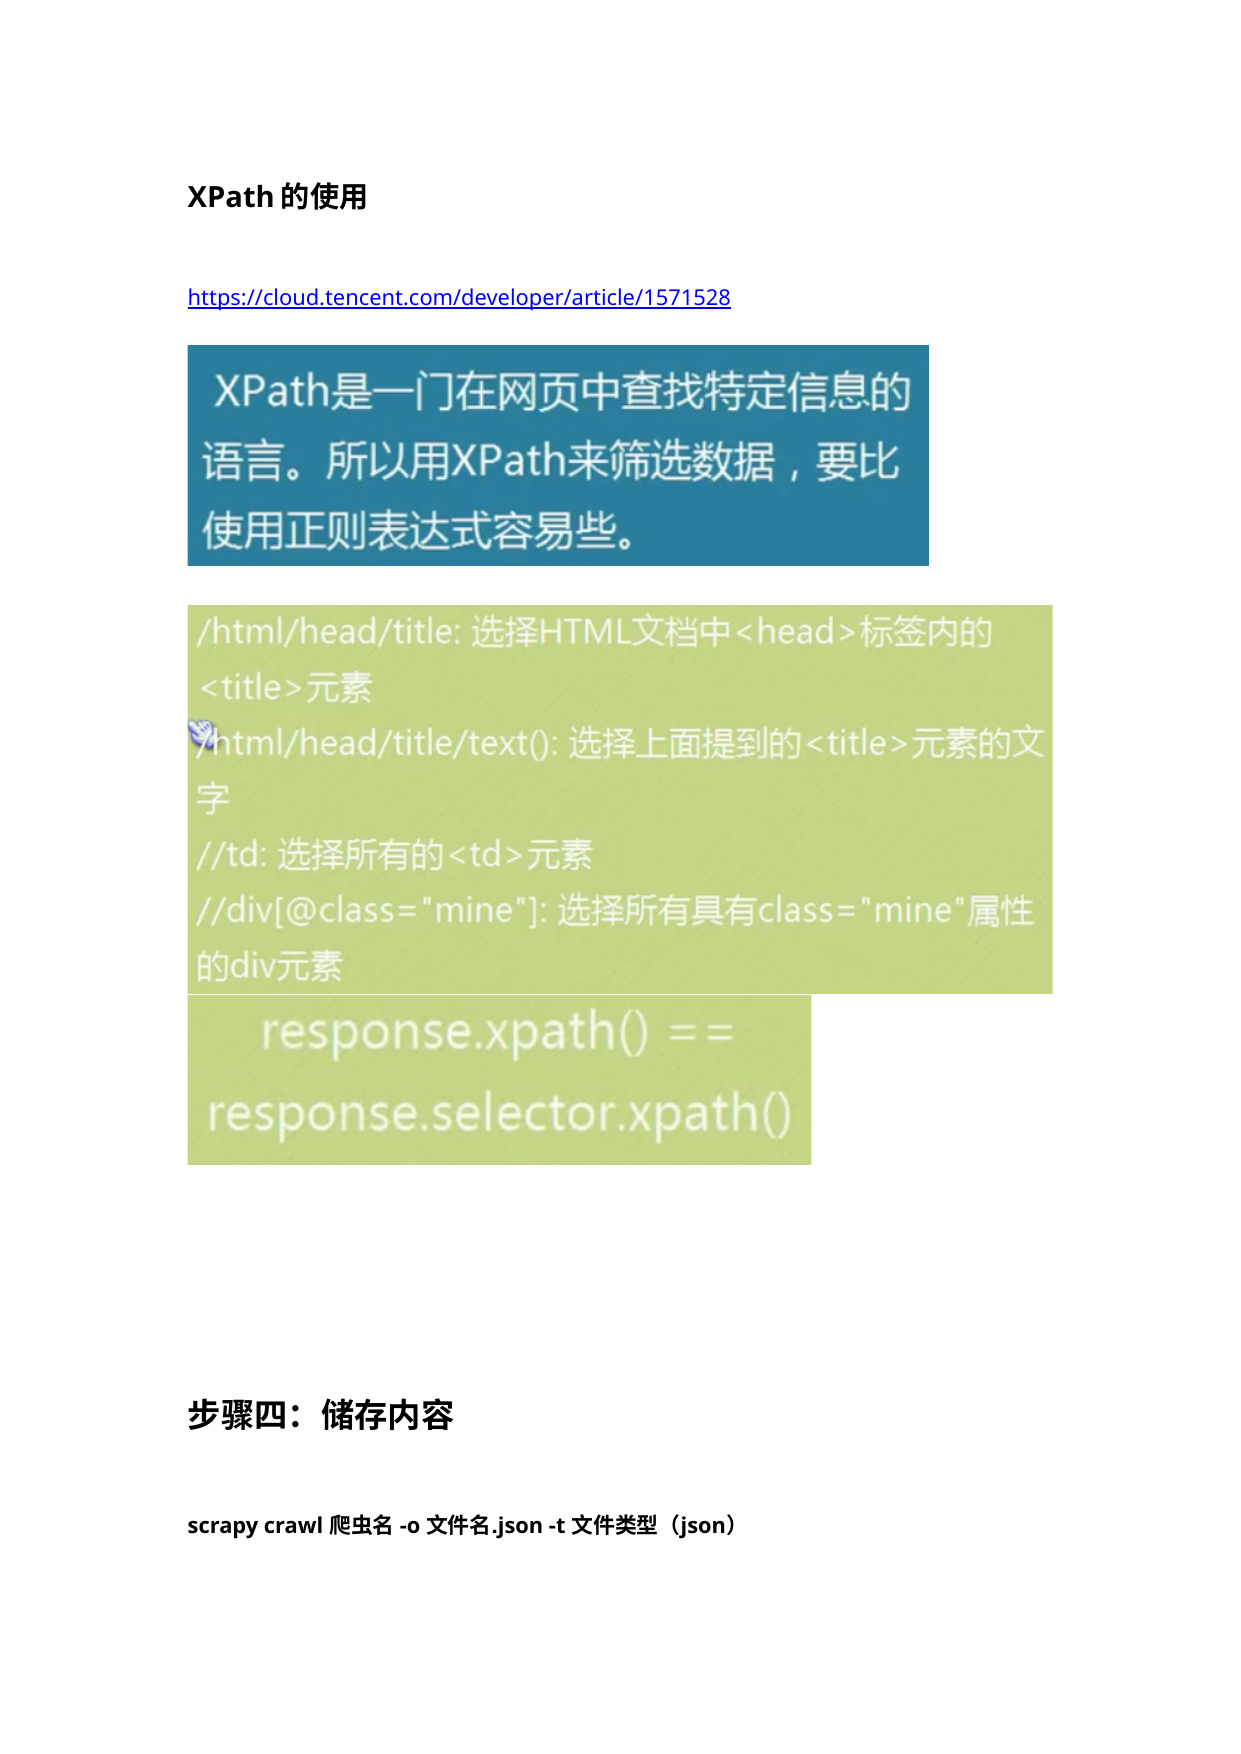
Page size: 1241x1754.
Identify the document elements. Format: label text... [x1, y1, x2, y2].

text scrapy crawl 爬虫名 -o 文件名.json -t 文件类型（json） [187, 1508, 1053, 1540]
picture [187, 605, 1053, 994]
subtitle 步骤四：储存内容 [187, 1380, 1053, 1445]
subtitle XPath的使用 [187, 162, 1053, 227]
text https://cloud.tencent.com/developer/article/1571528 [187, 281, 1053, 313]
picture [187, 345, 929, 566]
picture [187, 995, 812, 1165]
